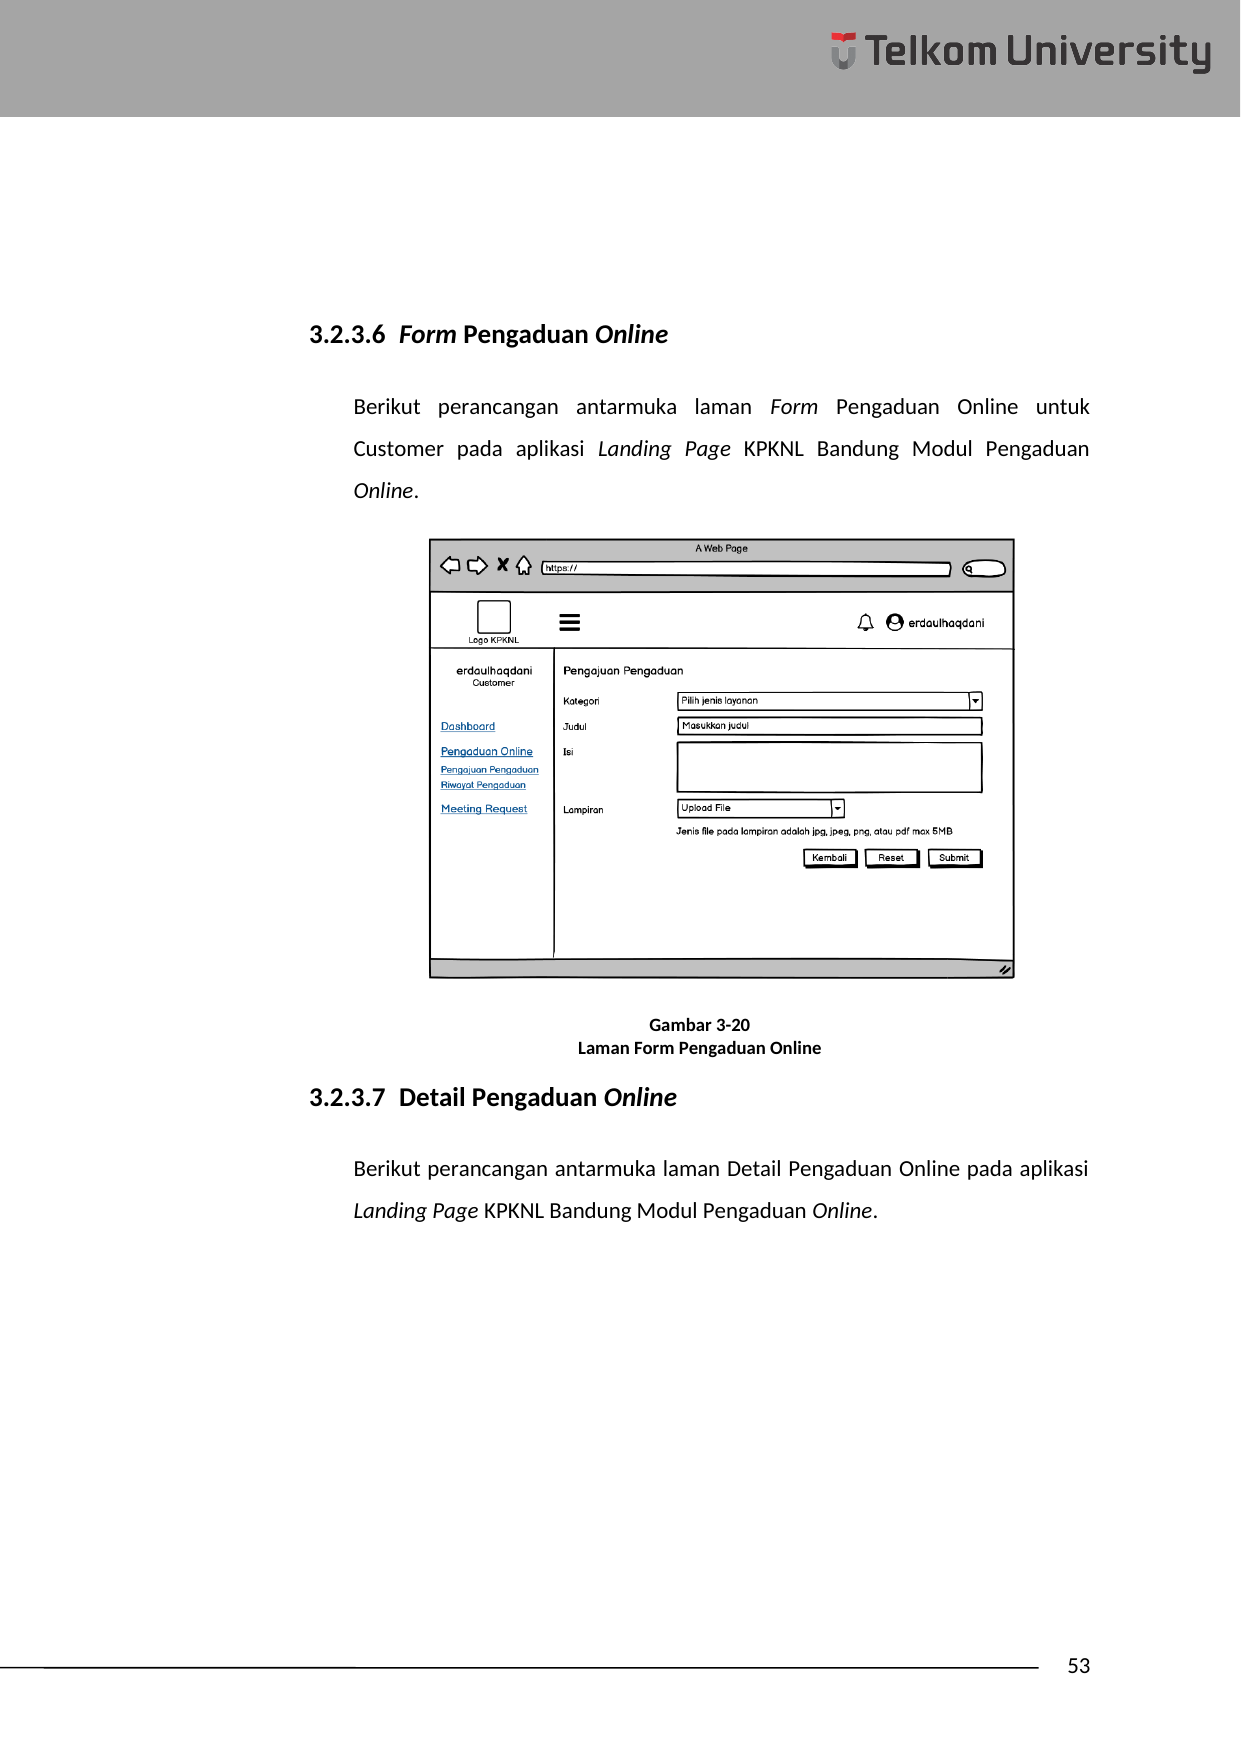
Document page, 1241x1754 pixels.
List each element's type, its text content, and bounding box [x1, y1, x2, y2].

picture [428, 538, 1015, 979]
subtitle Detail Pengaduan Online [309, 1080, 1090, 1113]
subtitle Form Pengaduan Online [309, 318, 1090, 351]
picture [831, 32, 1211, 74]
text Berikut perancangan antarmuka laman Form Pengaduan Online untuk Customer pada aplikasi Landing Page KPKNL Bandung Modul Pengaduan Online. [353, 392, 1090, 504]
text Berikut perancangan antarmuka laman Detail Pengaduan Online pada aplikasi Landing Page KPKNL Bandung Modul Pengaduan Online. [353, 1154, 1090, 1224]
